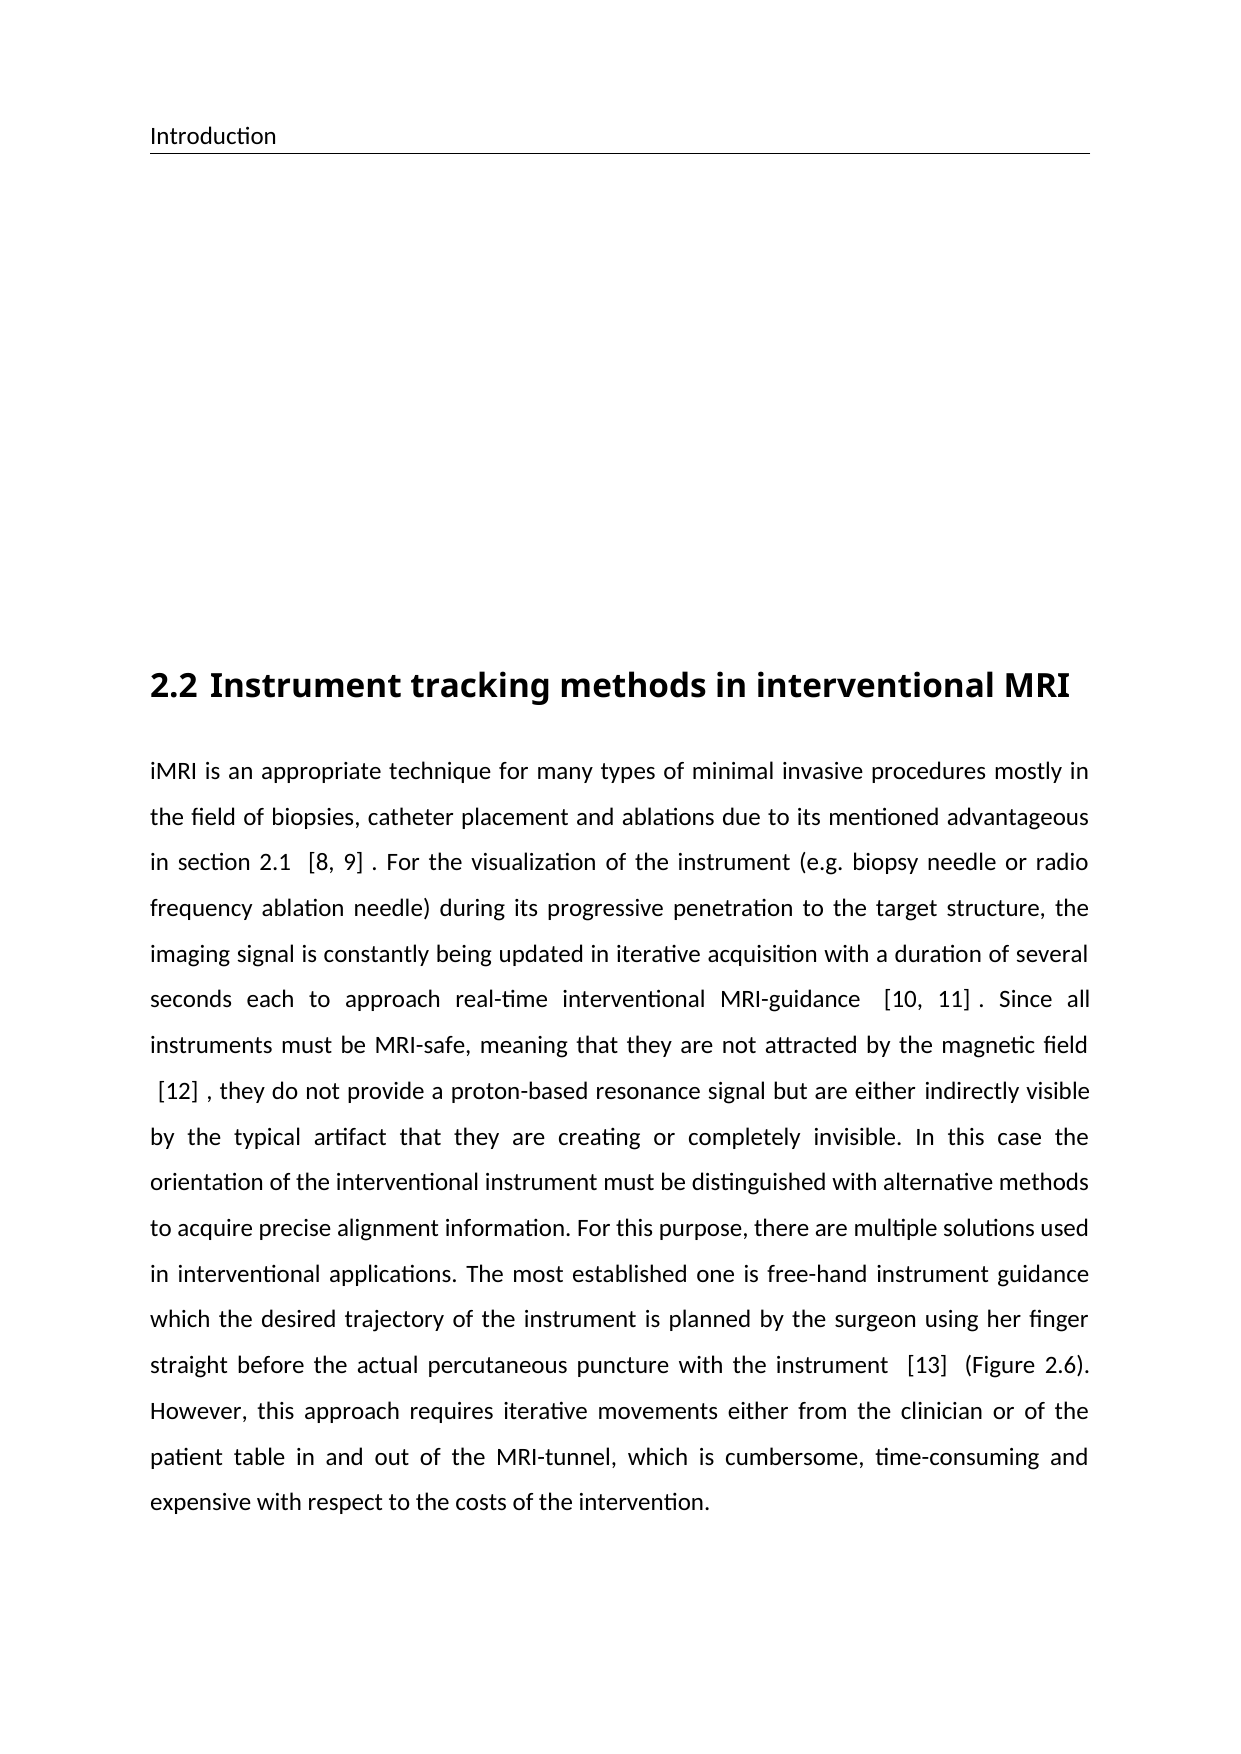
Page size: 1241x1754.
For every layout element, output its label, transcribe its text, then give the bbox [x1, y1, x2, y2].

subtitle Instrument tracking methods in interventional MRI [150, 662, 1090, 707]
text iMRI is an appropriate technique for many types of minimal invasive procedures mostly in the field of biopsies, catheter placement and ablations due to its mentioned advantageous in section 2.1 . For the visualization of the instrument (e.g. biopsy needle or radio frequency ablation needle) during its progressive penetration to the target structure, the imaging signal is constantly being updated in iterative acquisition with a duration of several seconds each to approach real-time interventional MRI-guidance . Since all instruments must be MRI-safe, meaning that they are not attracted by the magnetic field , they do not provide a proton-based resonance signal but are either indirectly visible by the typical artifact that they are creating or completely invisible. In this case the orientation of the interventional instrument must be distinguished with alternative methods to acquire precise alignment information. For this purpose, there are multiple solutions used in interventional applications. The most established one is free-hand instrument guidance which the desired trajectory of the instrument is planned by the surgeon using her finger straight before the actual percutaneous puncture with the instrument (Figure 2.6). However, this approach requires iterative movements either from the clinician or of the patient table in and out of the MRI-tunnel, which is cumbersome, time-consuming and expensive with respect to the costs of the intervention. [150, 755, 1090, 1517]
